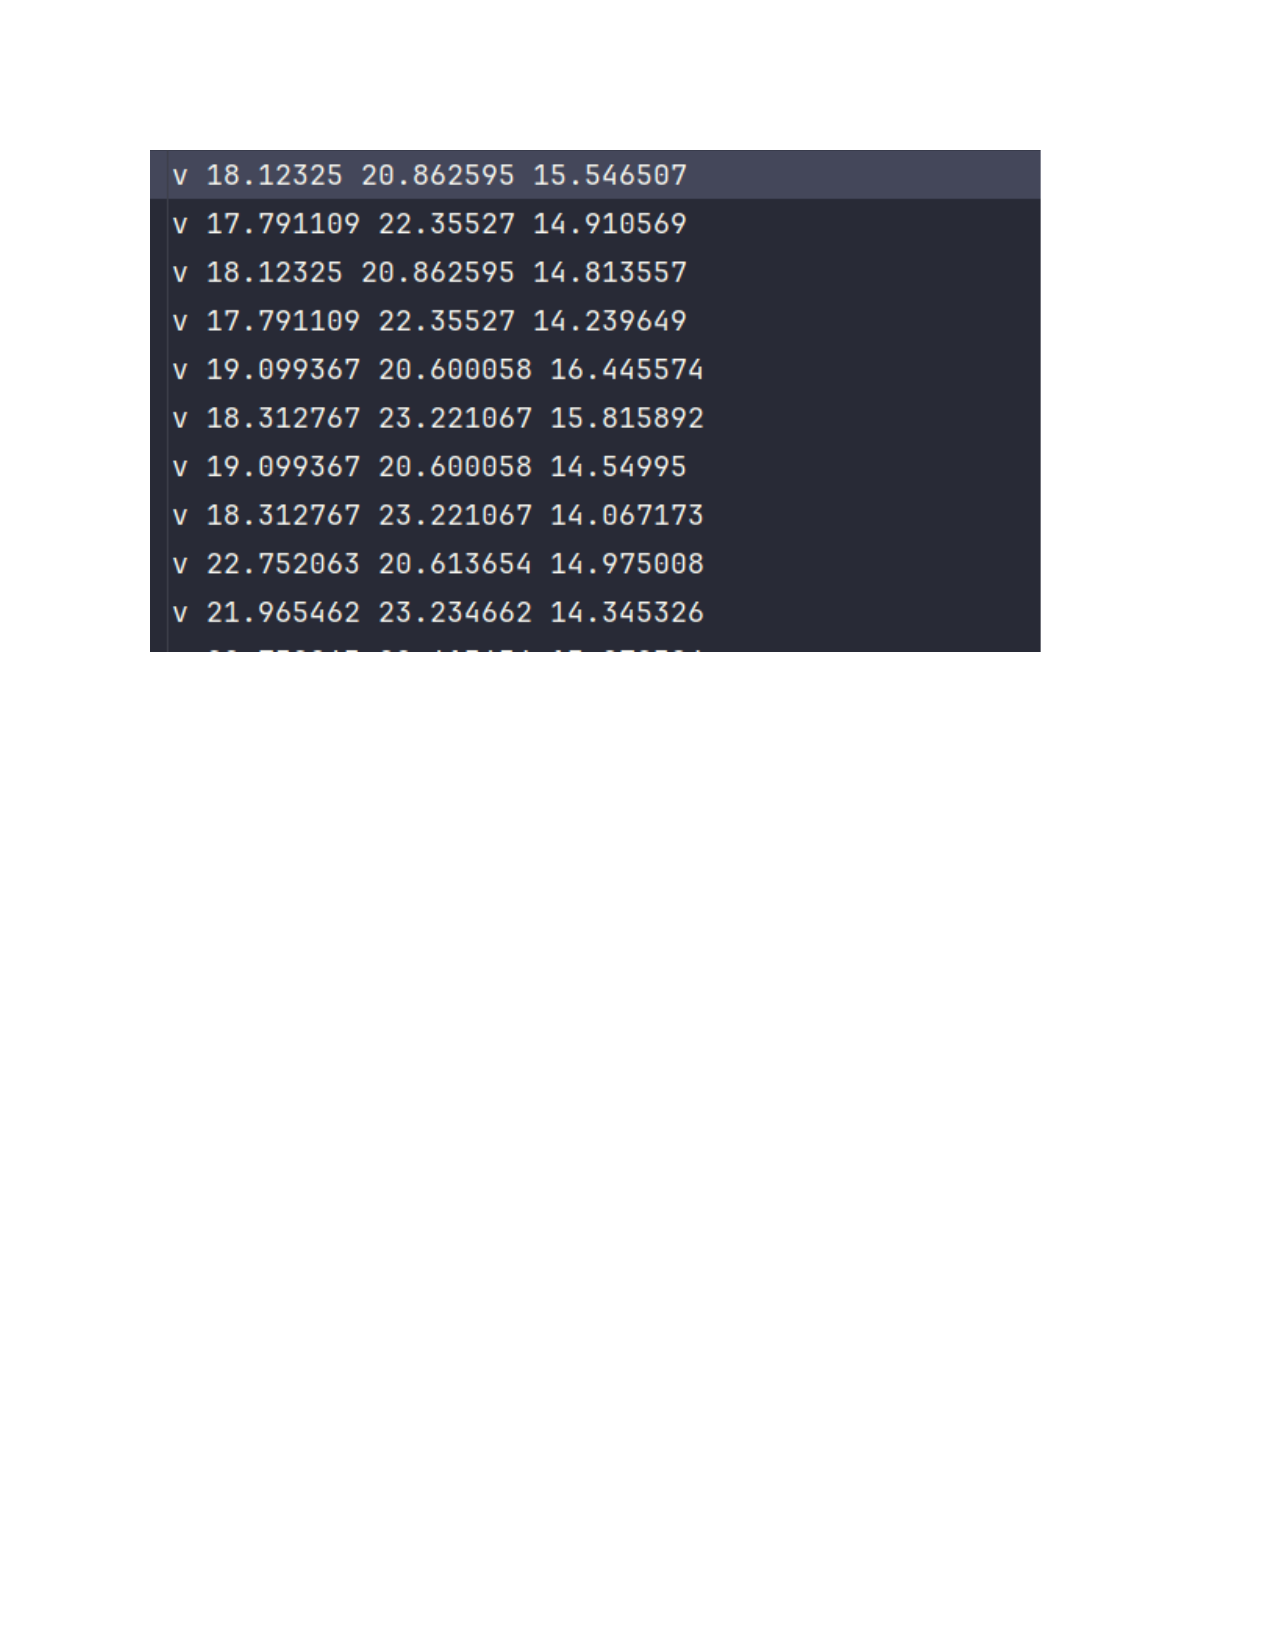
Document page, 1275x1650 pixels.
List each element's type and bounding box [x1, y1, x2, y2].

text [150, 150, 1125, 659]
picture [150, 150, 1041, 652]
